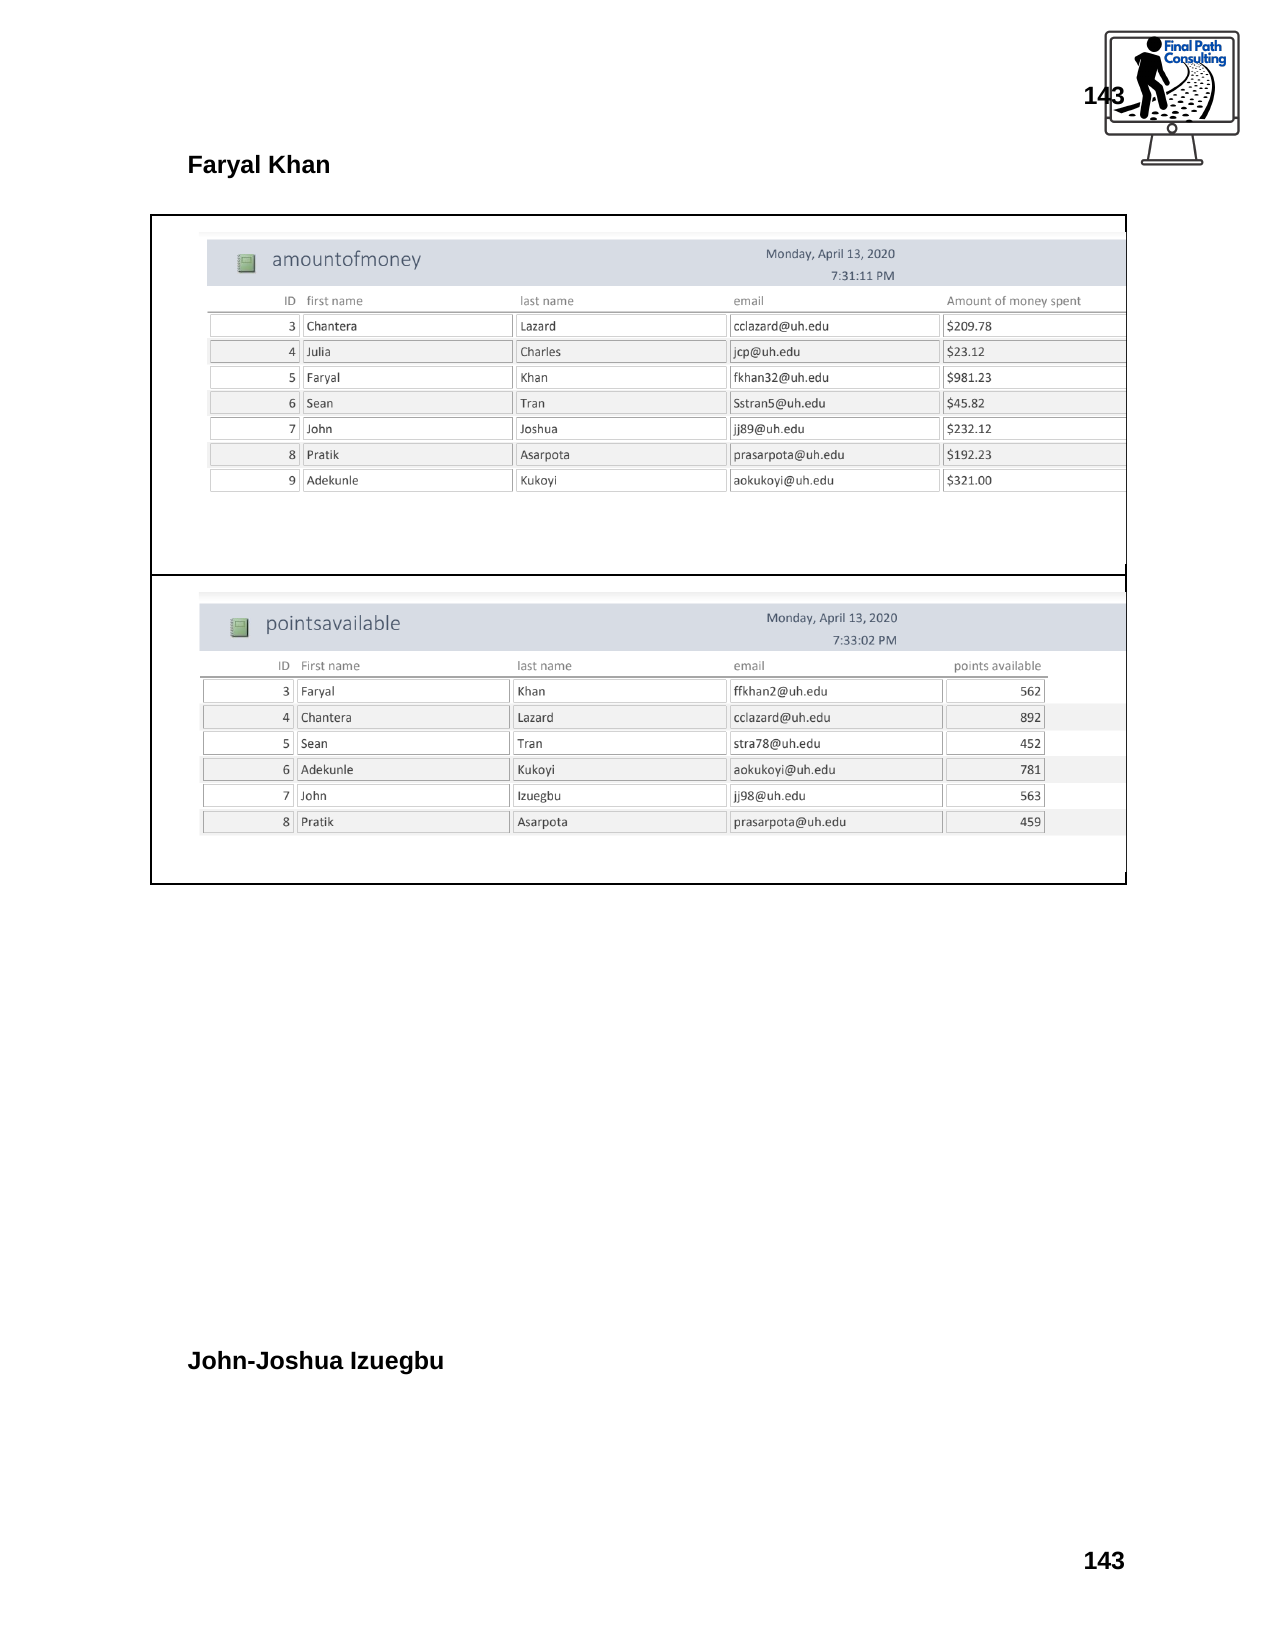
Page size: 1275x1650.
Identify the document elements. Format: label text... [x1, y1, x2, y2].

table_cell [152, 576, 1125, 882]
picture [1098, 18, 1247, 174]
text John-Joshua Izuegbu [187, 1346, 1125, 1374]
picture [198, 592, 1127, 872]
text Faryal Khan [187, 150, 1125, 179]
table_header [152, 216, 1125, 574]
picture [198, 232, 1127, 564]
